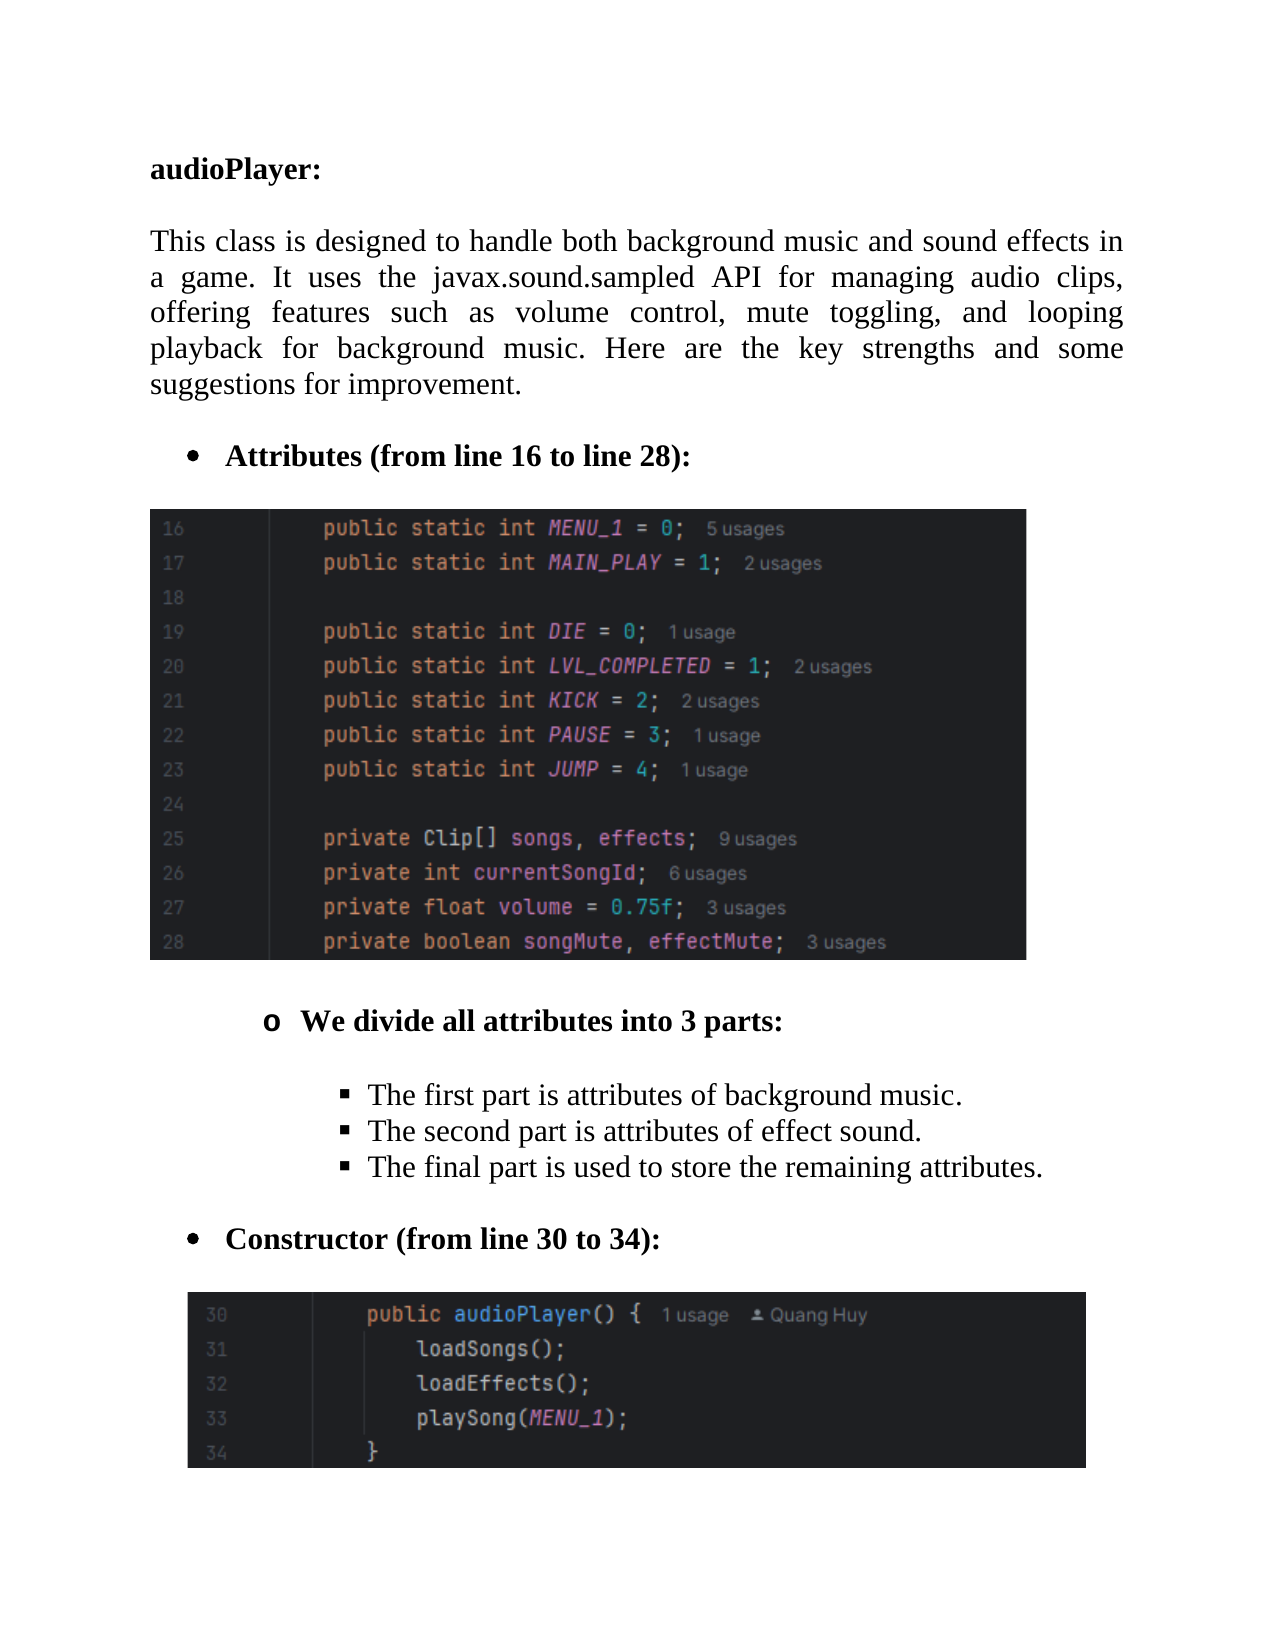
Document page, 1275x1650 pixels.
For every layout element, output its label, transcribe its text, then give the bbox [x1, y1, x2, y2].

list Attributes (from line 16 to line 28): [187, 437, 1125, 473]
list The first part is attributes of background music. [337, 1077, 1125, 1112]
list The second part is attributes of effect sound. [337, 1112, 1125, 1148]
list The final part is used to store the remaining attributes. [337, 1148, 1125, 1184]
picture [187, 1292, 1086, 1468]
text audioPlayer: [150, 150, 1125, 186]
text This class is designed to handle both background music and sound effects in a game. It uses the javax.sound.sampled API for managing audio clips, offering features such as volume control, mute toggling, and looping playback for background music. Here are the key strengths and some suggestions for improvement. [150, 222, 1125, 402]
list We divide all attributes into 3 parts: [262, 1002, 1125, 1041]
picture [150, 509, 1027, 960]
list Constructor (from line 30 to 34): [187, 1220, 1125, 1256]
